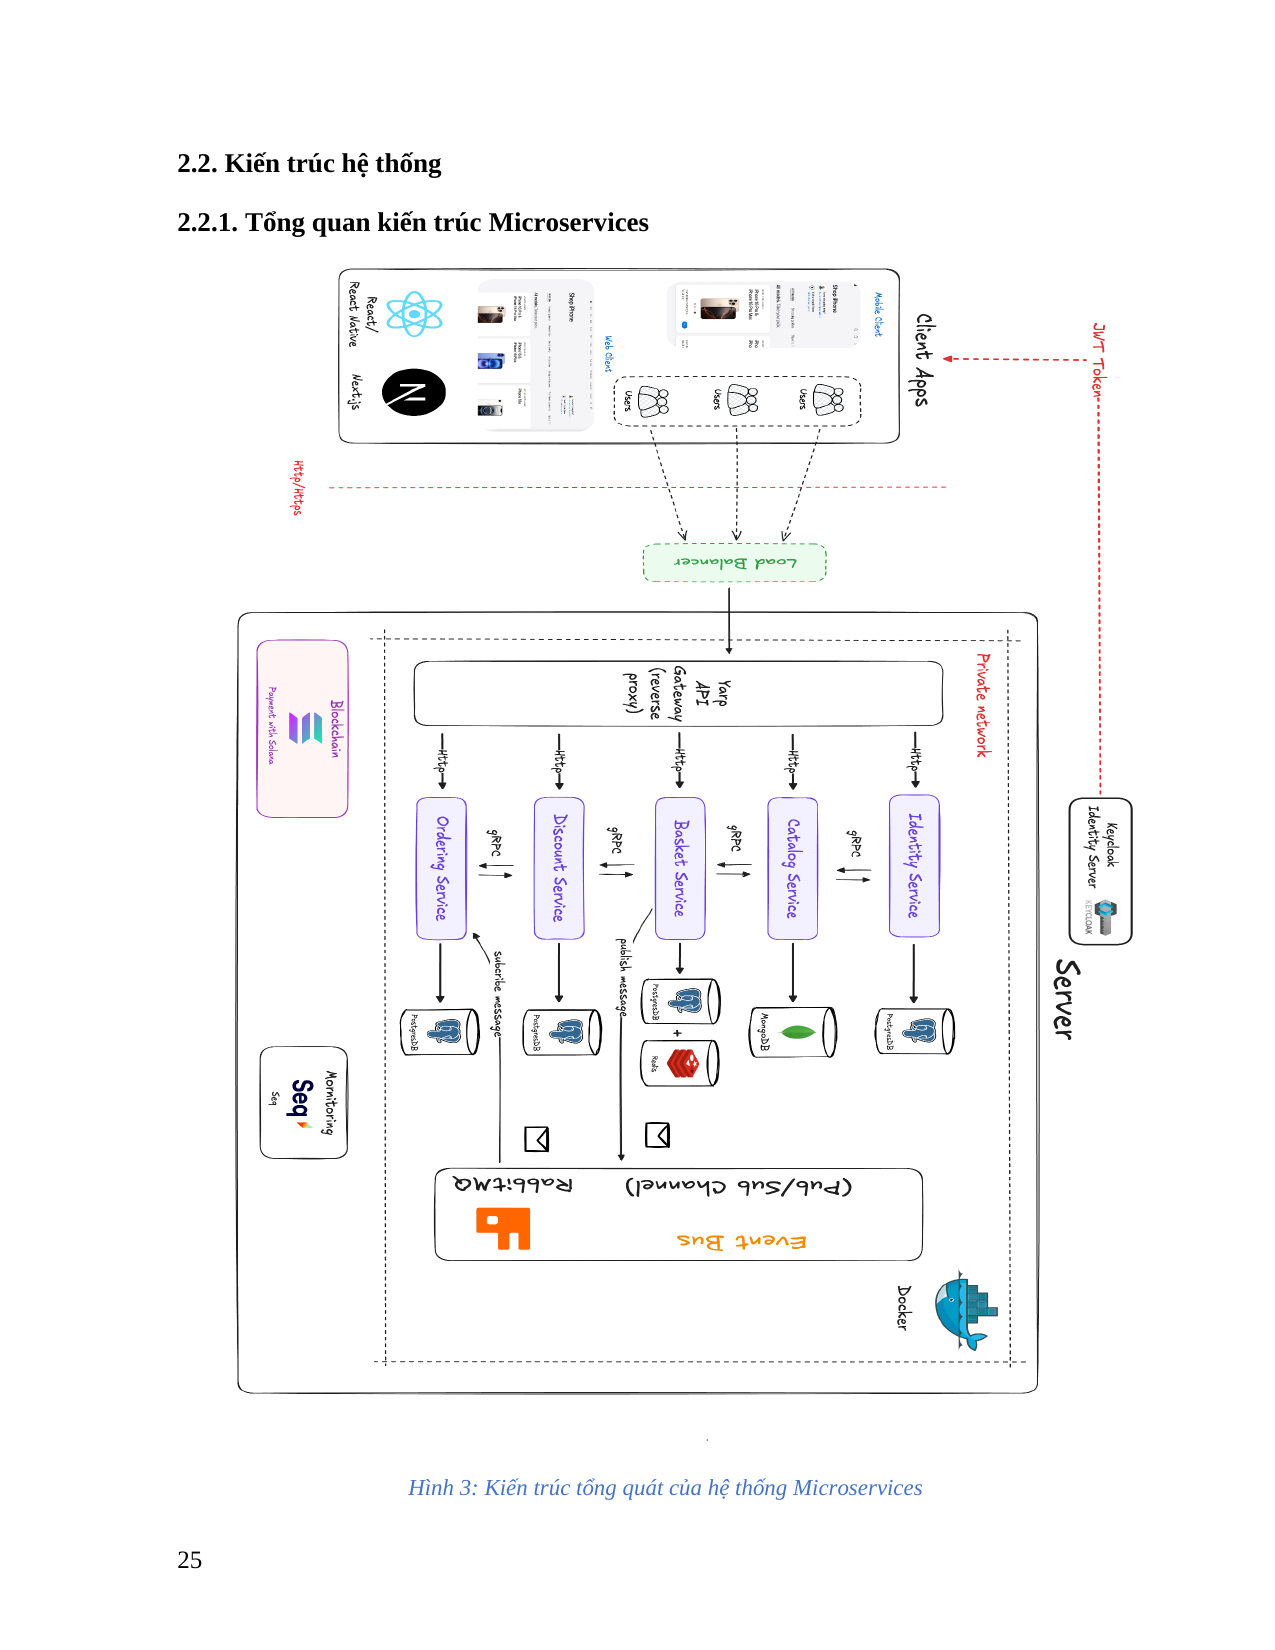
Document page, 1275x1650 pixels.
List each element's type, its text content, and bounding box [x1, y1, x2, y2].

picture [234, 267, 1135, 1443]
subtitle Tổng quan kiến trúc Microservices [177, 206, 1156, 237]
text Hình 3: Kiến trúc tổng quát của hệ thống Microservices [177, 1474, 1156, 1500]
subtitle Kiến trúc hệ thống [177, 147, 1156, 178]
